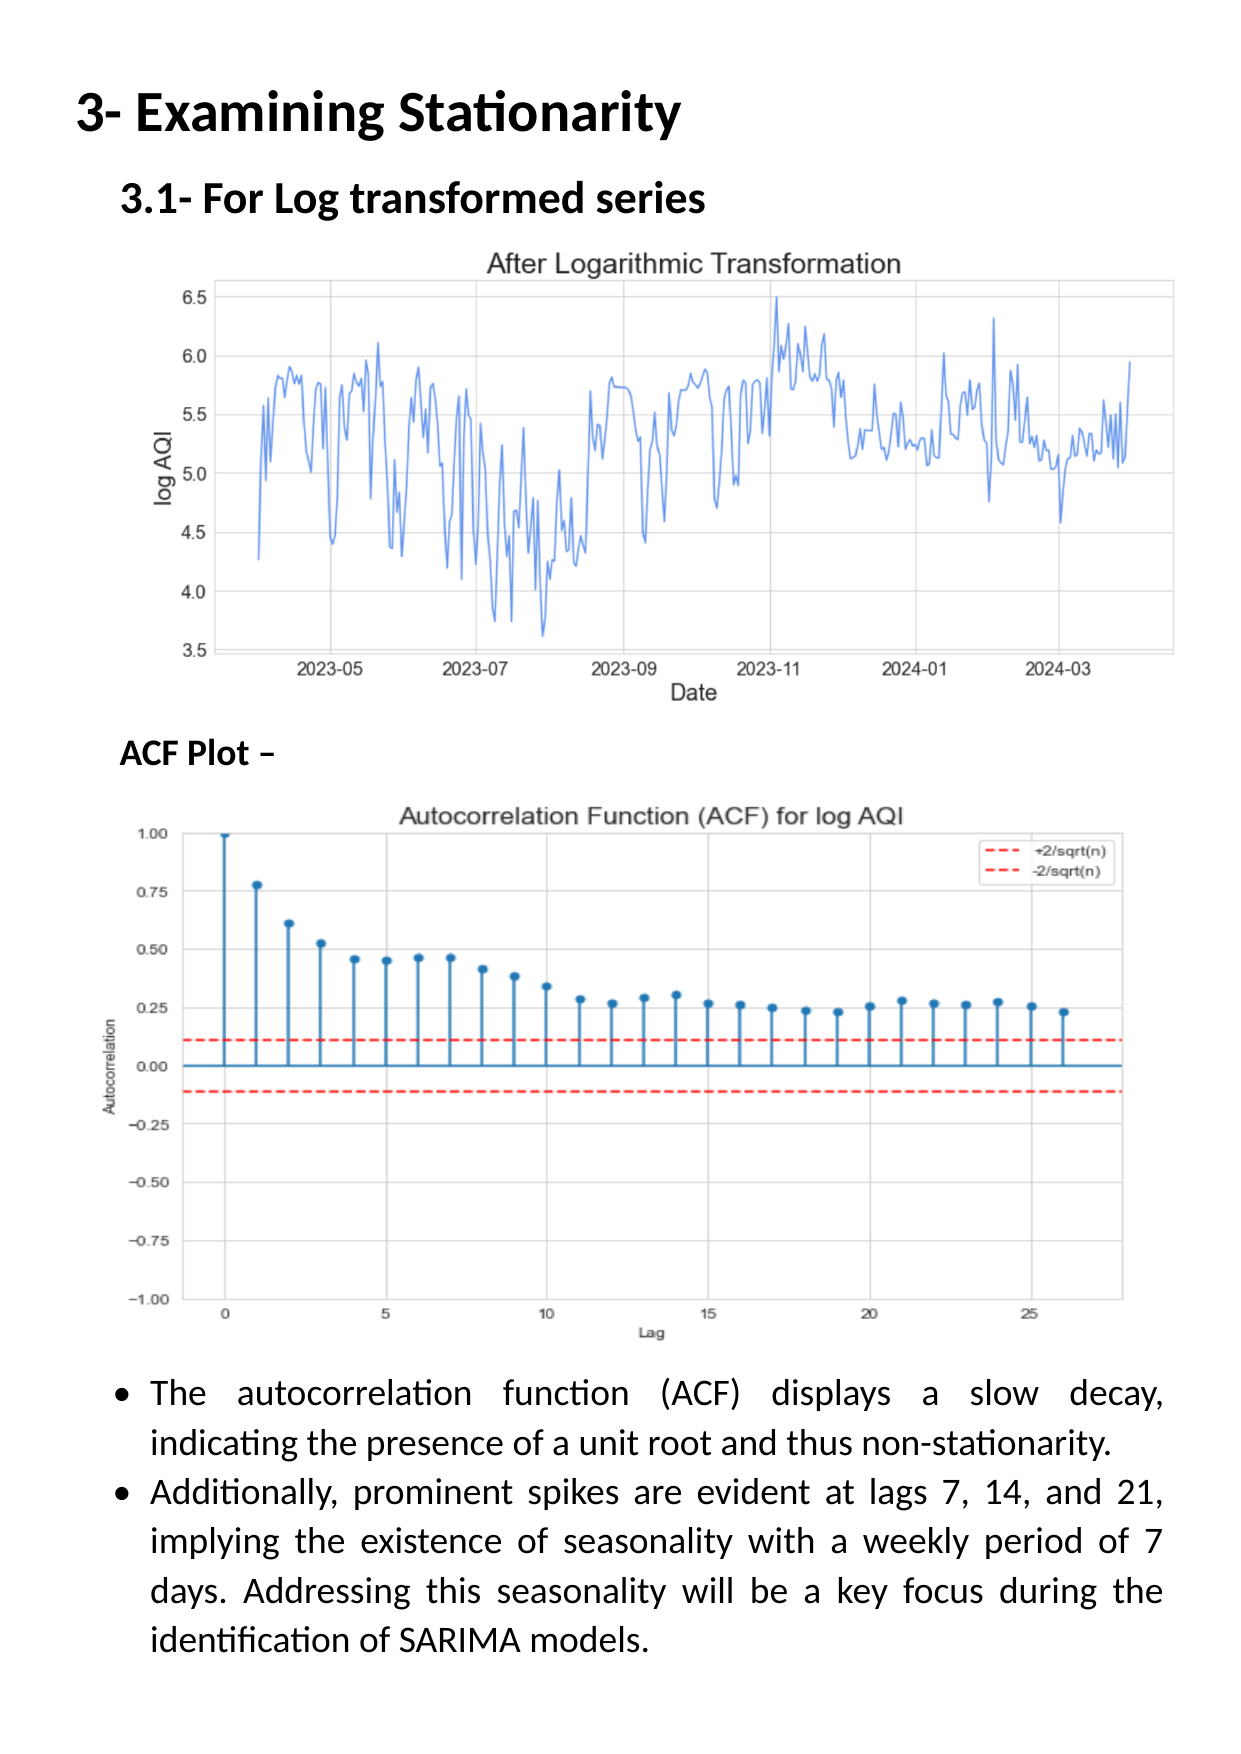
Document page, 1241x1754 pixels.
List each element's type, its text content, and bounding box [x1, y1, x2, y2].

text ACF Plot – [119, 729, 1165, 775]
list The autocorrelation function (ACF) displays a slow decay, indicating the presence of a unit root and thus non-stationarity. [112, 1369, 1165, 1464]
picture [75, 795, 1166, 1351]
text 3- Examining Stationarity [75, 75, 1165, 146]
picture [119, 245, 1210, 711]
list Additionally, prominent spikes are evident at lags 7, 14, and 21, implying the existence of seasonality with a weekly period of 7 days. Addressing this seasonality will be a key focus during the identification of SARIMA models. [112, 1468, 1165, 1662]
text 3.1- For Log transformed series [119, 168, 1165, 224]
